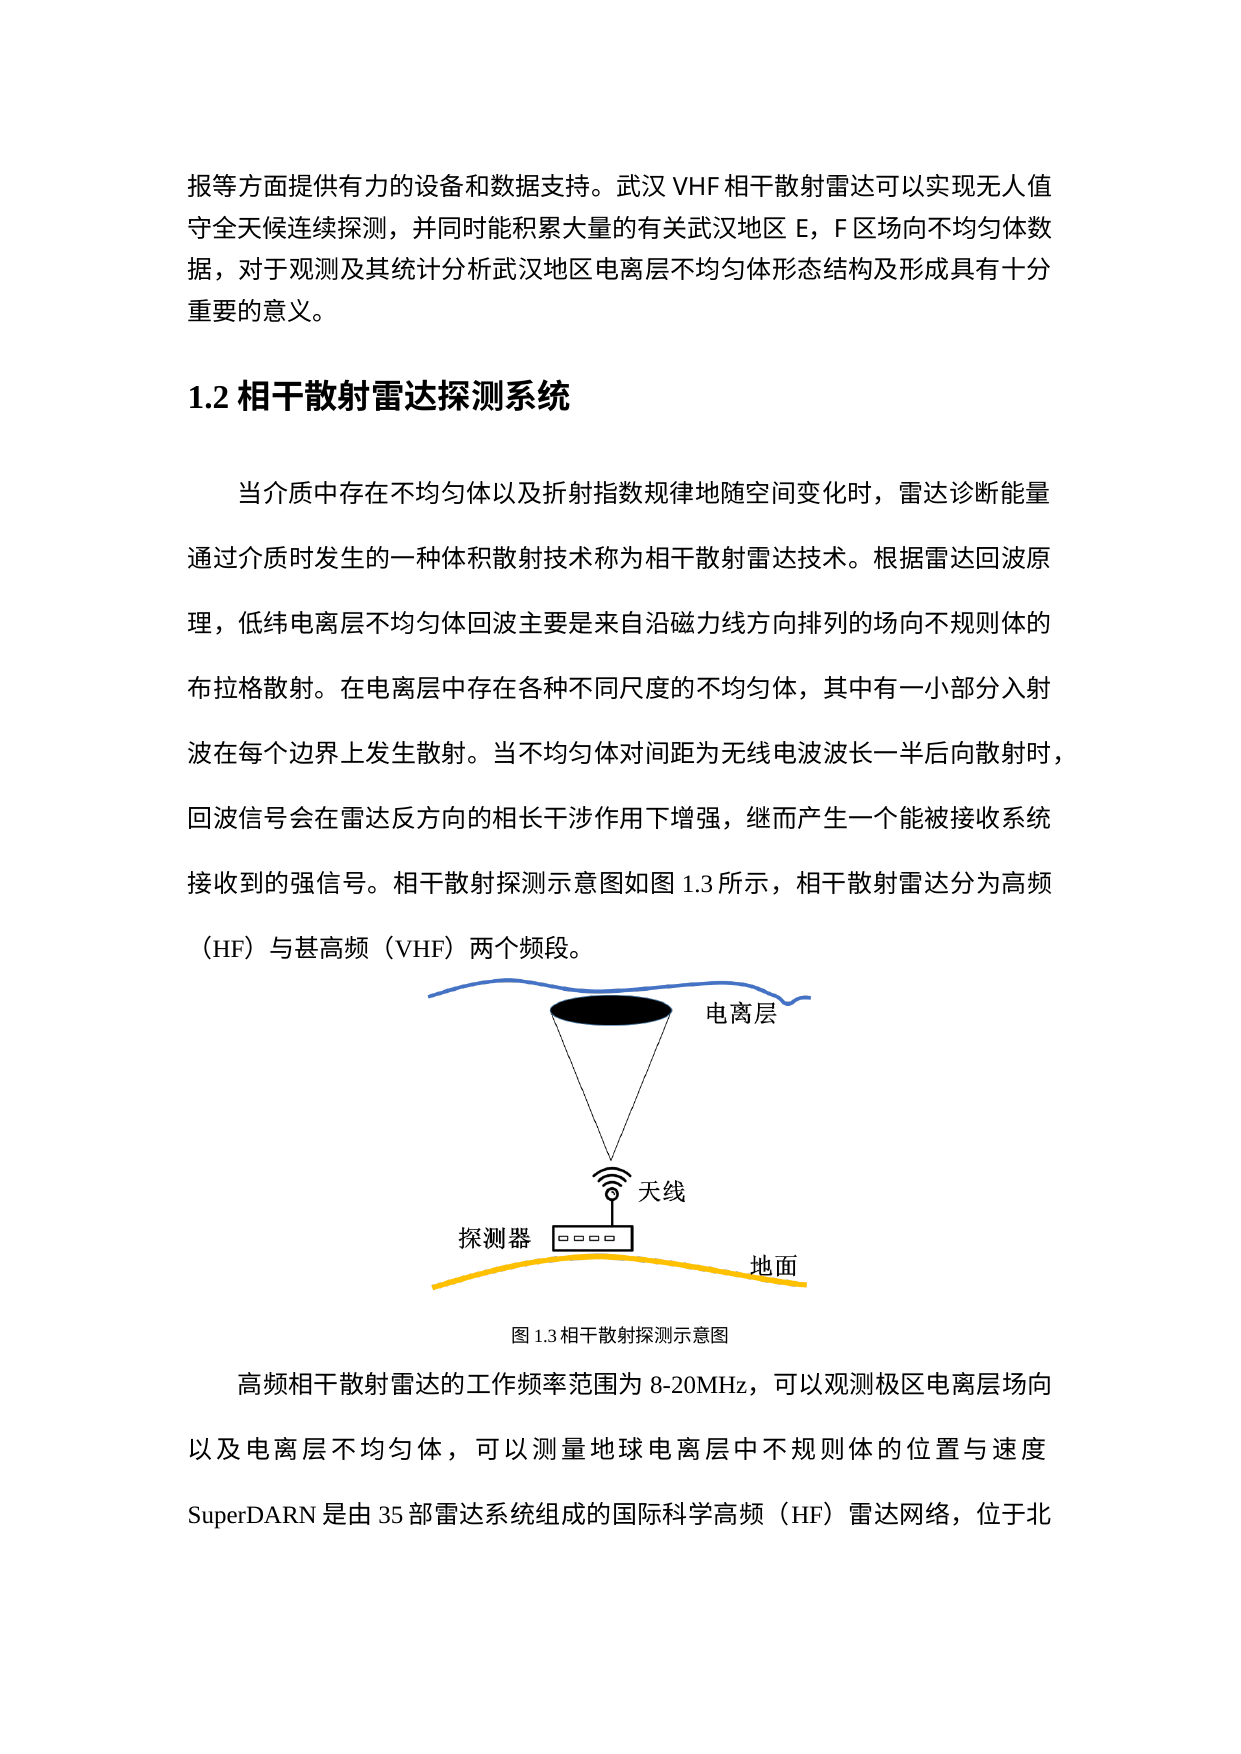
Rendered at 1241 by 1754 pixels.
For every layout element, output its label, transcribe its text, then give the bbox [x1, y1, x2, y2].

text 图1.3相干散射探测示意图 [187, 1318, 1053, 1351]
text 当介质中存在不均匀体以及折射指数规律地随空间变化时，雷达诊断能量通过介质时发生的一种体积散射技术称为相干散射雷达技术。根据雷达回波原理，低纬电离层不均匀体回波主要是来自沿磁力线方向排列的场向不规则体的布拉格散射。在电离层中存在各种不同尺度的不均匀体，其中有一小部分入射波在每个边界上发生散射。当不均匀体对间距为无线电波波长一半后向散射时，回波信号会在雷达反方向的相长干涉作用下增强，继而产生一个能被接收系统接收到的强信号。相干散射探测示意图如图1.3所示，相干散射雷达分为高频（HF）与甚高频（VHF）两个频段。 [187, 459, 1053, 979]
subtitle 1.2 相干散射雷达探测系统 [187, 361, 1053, 426]
picture [427, 978, 813, 1293]
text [187, 1351, 1053, 1546]
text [187, 162, 1053, 329]
